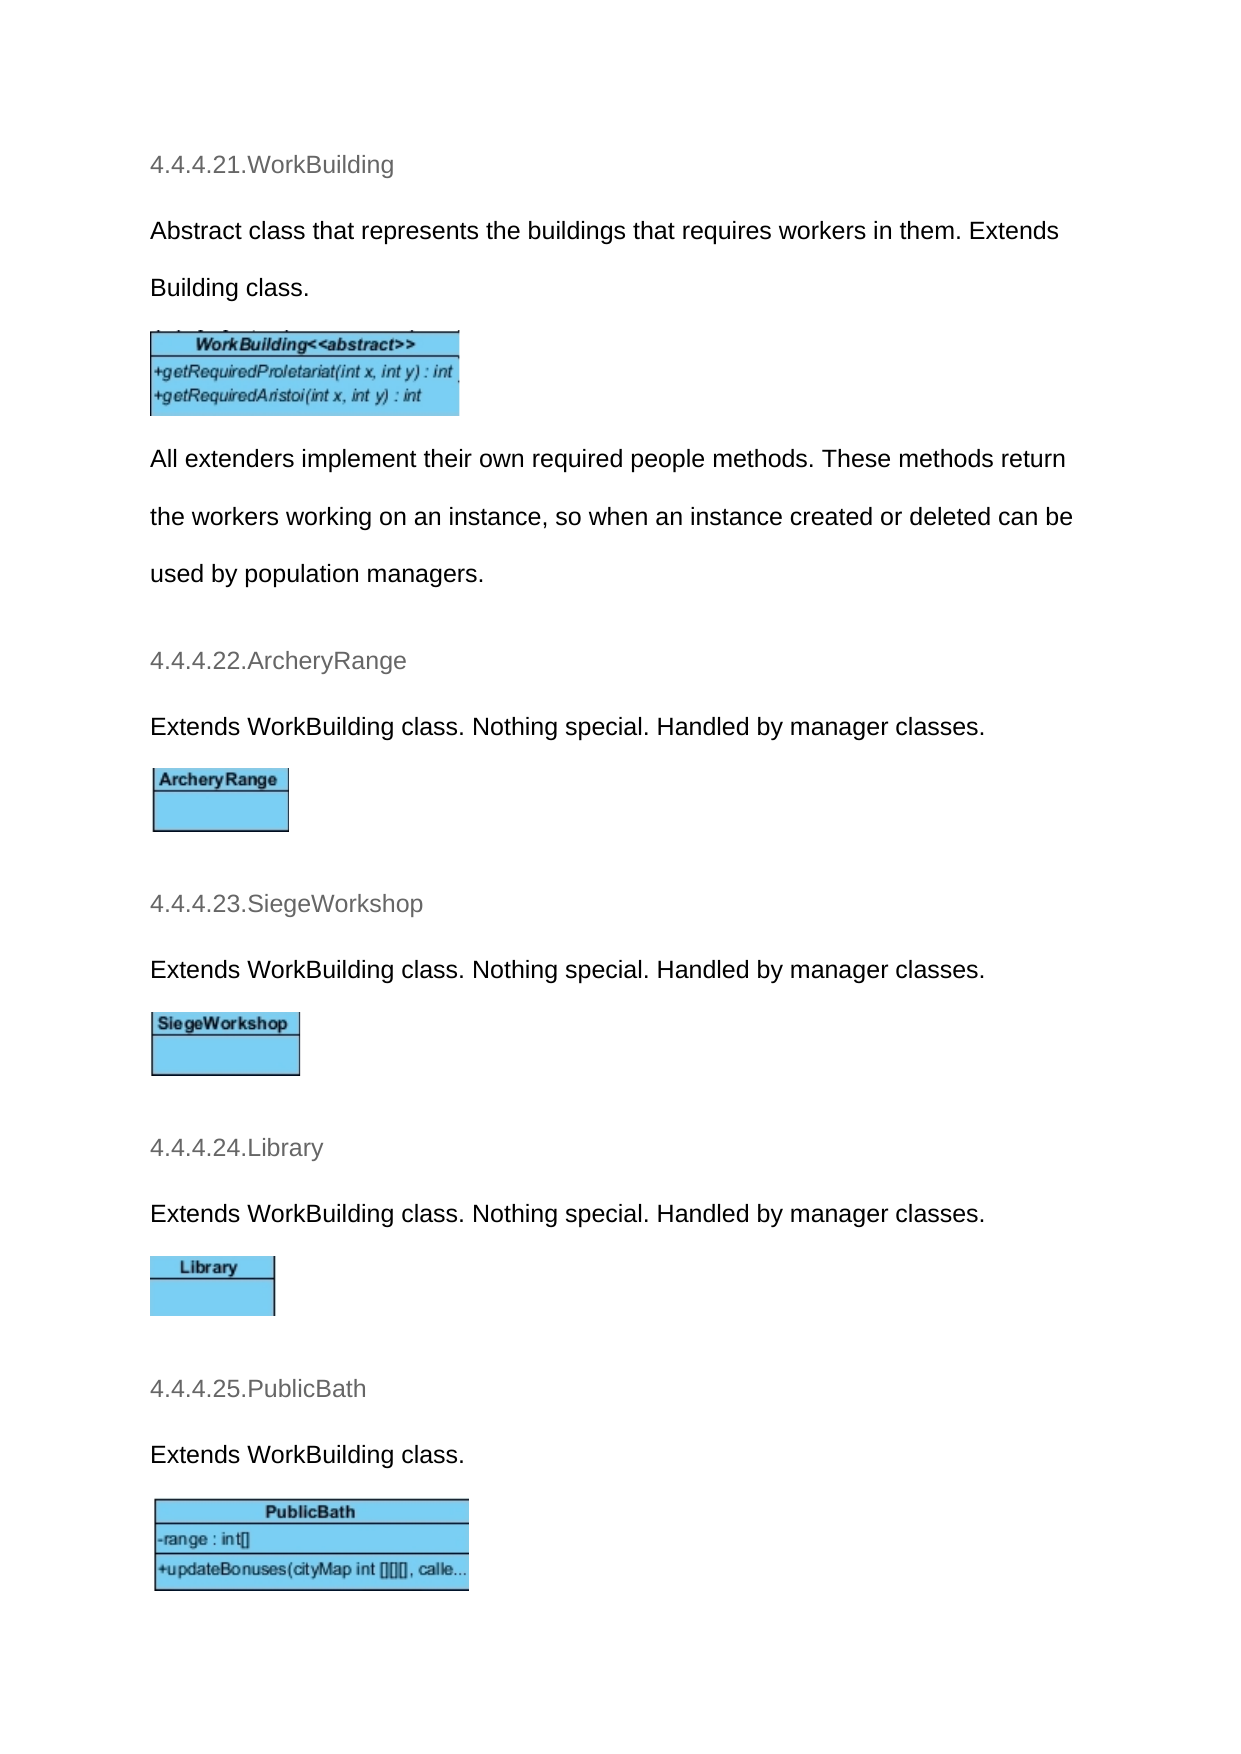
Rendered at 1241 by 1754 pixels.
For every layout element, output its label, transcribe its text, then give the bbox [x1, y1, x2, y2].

picture [150, 1256, 277, 1316]
subtitle 4.4.4.22.ArcheryRange [150, 646, 1090, 674]
text Extends WorkBuilding class. Nothing special. Handled by manager classes. [150, 711, 1090, 740]
subtitle 4.4.4.23.SiegeWorkshop [150, 889, 1090, 918]
text All extenders implement their own required people methods. These methods return the workers working on an instance, so when an instance created or deleted can be used by population managers. [150, 444, 1090, 588]
text Extends WorkBuilding class. [150, 1439, 1090, 1468]
subtitle 4.4.4.25.PublicBath [150, 1374, 1090, 1402]
text Extends WorkBuilding class. Nothing special. Handled by manager classes. [150, 1199, 1090, 1228]
subtitle 4.4.4.21.WorkBuilding [150, 150, 1090, 179]
picture [150, 1497, 469, 1591]
picture [150, 330, 460, 416]
text Extends WorkBuilding class. Nothing special. Handled by manager classes. [150, 955, 1090, 984]
text Abstract class that represents the buildings that requires workers in them. Extends Building class. [150, 216, 1090, 302]
picture [150, 768, 289, 832]
subtitle 4.4.4.24.Library [150, 1133, 1090, 1162]
picture [150, 1012, 300, 1076]
